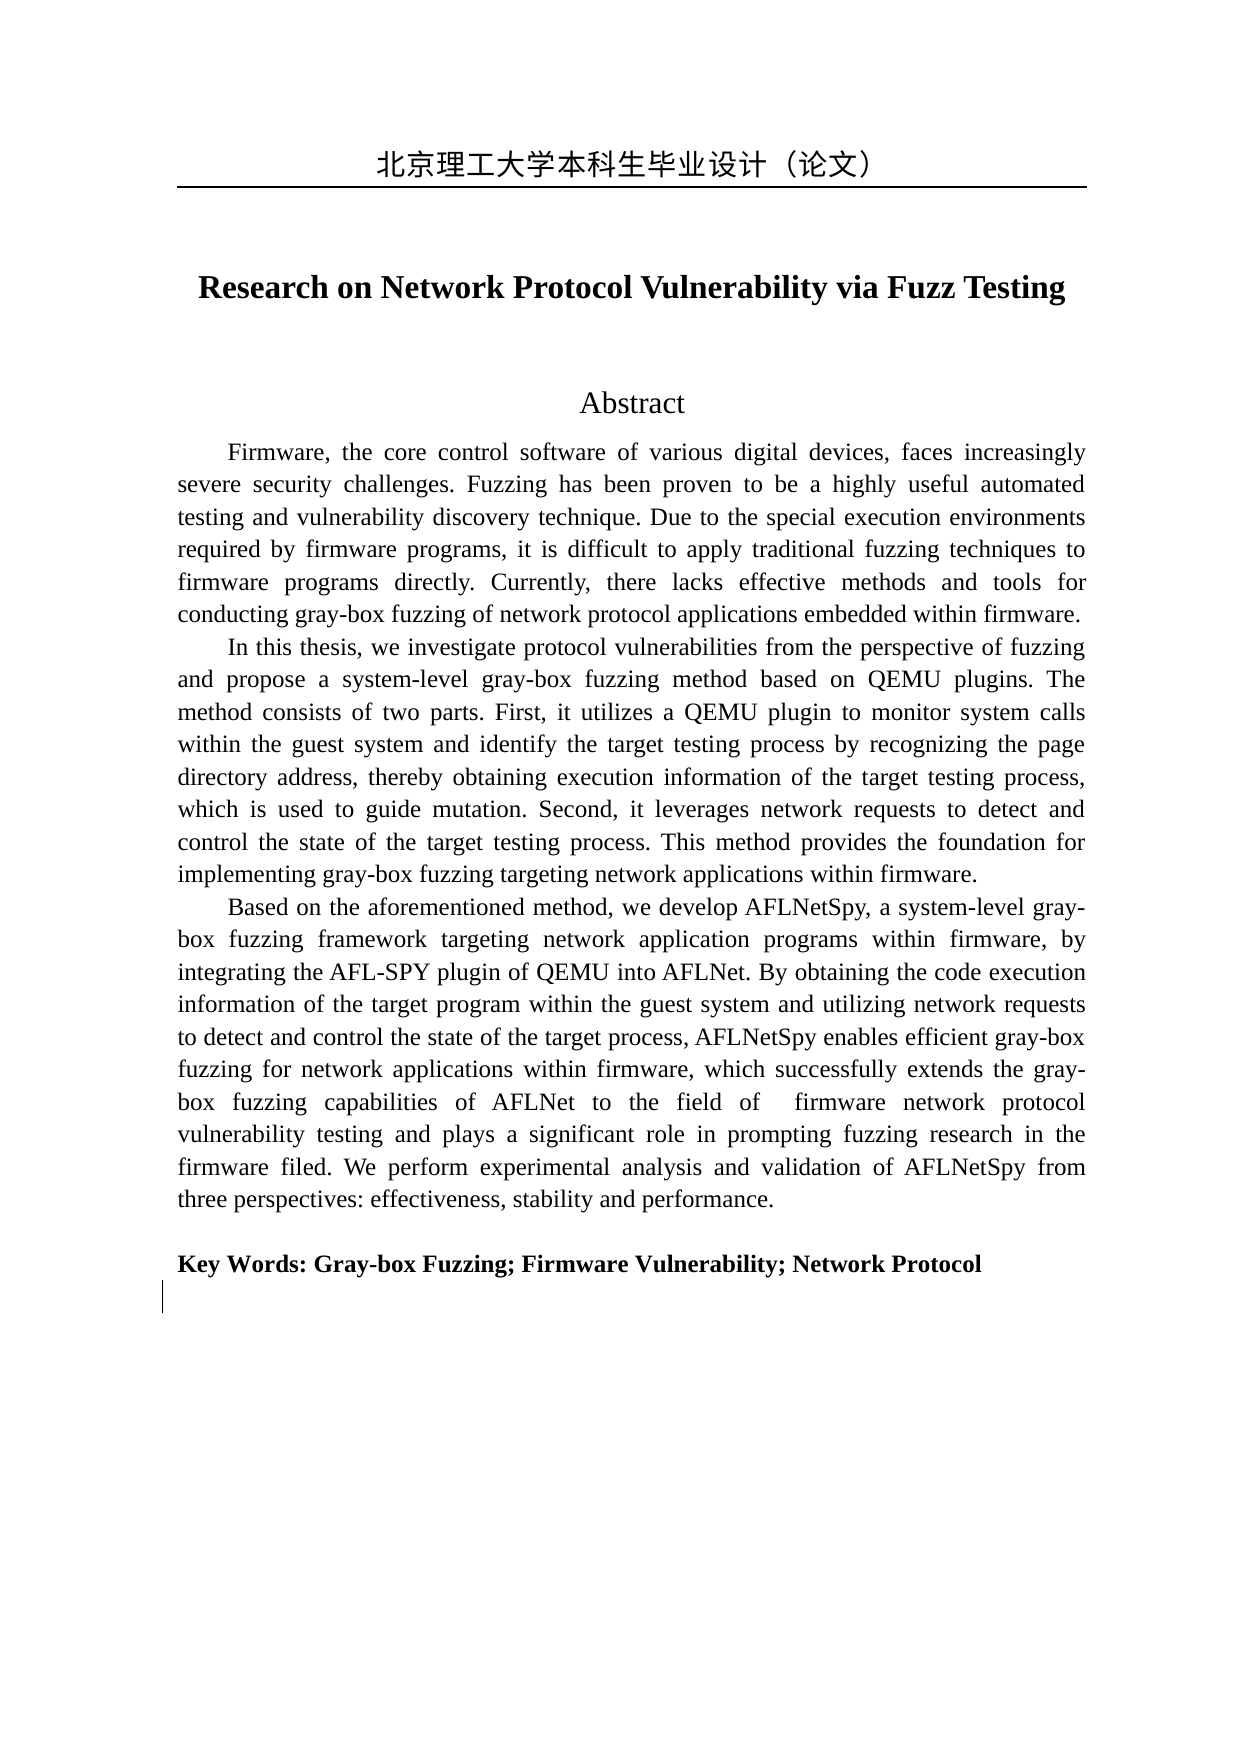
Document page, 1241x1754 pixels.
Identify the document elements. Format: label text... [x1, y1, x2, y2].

text Based on the aforementioned method, we develop AFLNetSpy, a system-level gray-box fuzzing framework targeting network application programs within firmware, by integrating the AFL-SPY plugin of QEMU into AFLNet. By obtaining the code execution information of the target program within the guest system and utilizing network requests to detect and control the state of the target process, AFLNetSpy enables efficient gray-box fuzzing for network applications within firmware, which successfully extends the gray-box fuzzing capabilities of AFLNet to the field of firmware network protocol vulnerability testing and plays a significant role in prompting fuzzing research in the firmware filed. We perform experimental analysis and validation of AFLNetSpy from three perspectives: effectiveness, stability and performance. [177, 890, 1087, 1215]
text Research on Network Protocol Vulnerability via Fuzz Testing [177, 253, 1087, 318]
text Firmware, the core control software of various digital devices, faces increasingly severe security challenges. Fuzzing has been proven to be a highly useful automated testing and vulnerability discovery technique. Due to the special execution environments required by firmware programs, it is difficult to apply traditional fuzzing techniques to firmware programs directly. Currently, there lacks effective methods and tools for conducting gray-box fuzzing of network protocol applications embedded within firmware. [177, 435, 1087, 630]
text In this thesis, we investigate protocol vulnerabilities from the perspective of fuzzing and propose a system-level gray-box fuzzing method based on QEMU plugins. The method consists of two parts. First, it utilizes a QEMU plugin to monitor system calls within the guest system and identify the target testing process by recognizing the page directory address, thereby obtaining execution information of the target testing process, which is used to guide mutation. Second, it leverages network requests to detect and control the state of the target testing process. This method provides the foundation for implementing gray-box fuzzing targeting network applications within firmware. [177, 630, 1087, 890]
text Abstract [177, 370, 1087, 435]
text Key Words: Gray-box Fuzzing; Firmware Vulnerability; Network Protocol [177, 1248, 1087, 1280]
